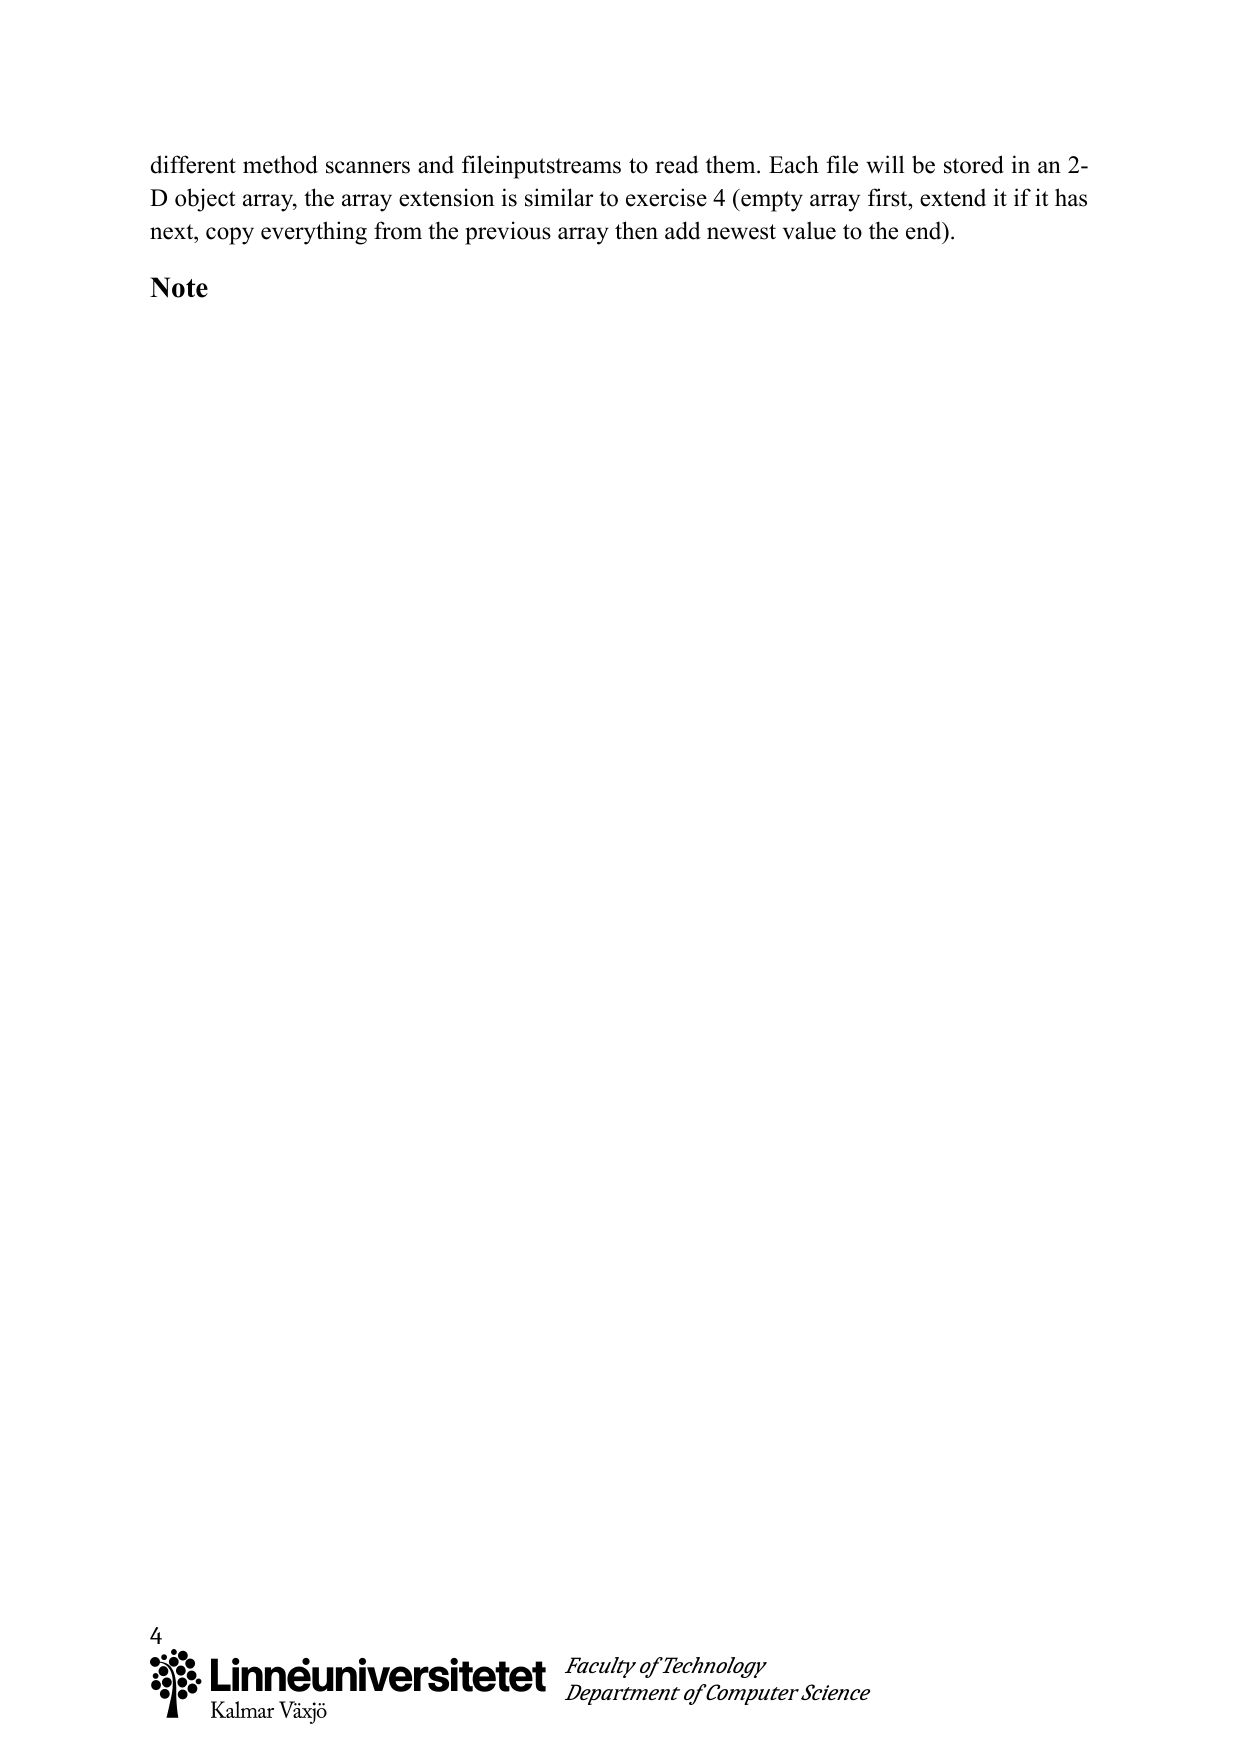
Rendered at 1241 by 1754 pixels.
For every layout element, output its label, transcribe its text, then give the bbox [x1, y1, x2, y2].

subtitle Note [150, 270, 1090, 303]
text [150, 150, 1090, 245]
picture [150, 1649, 546, 1724]
